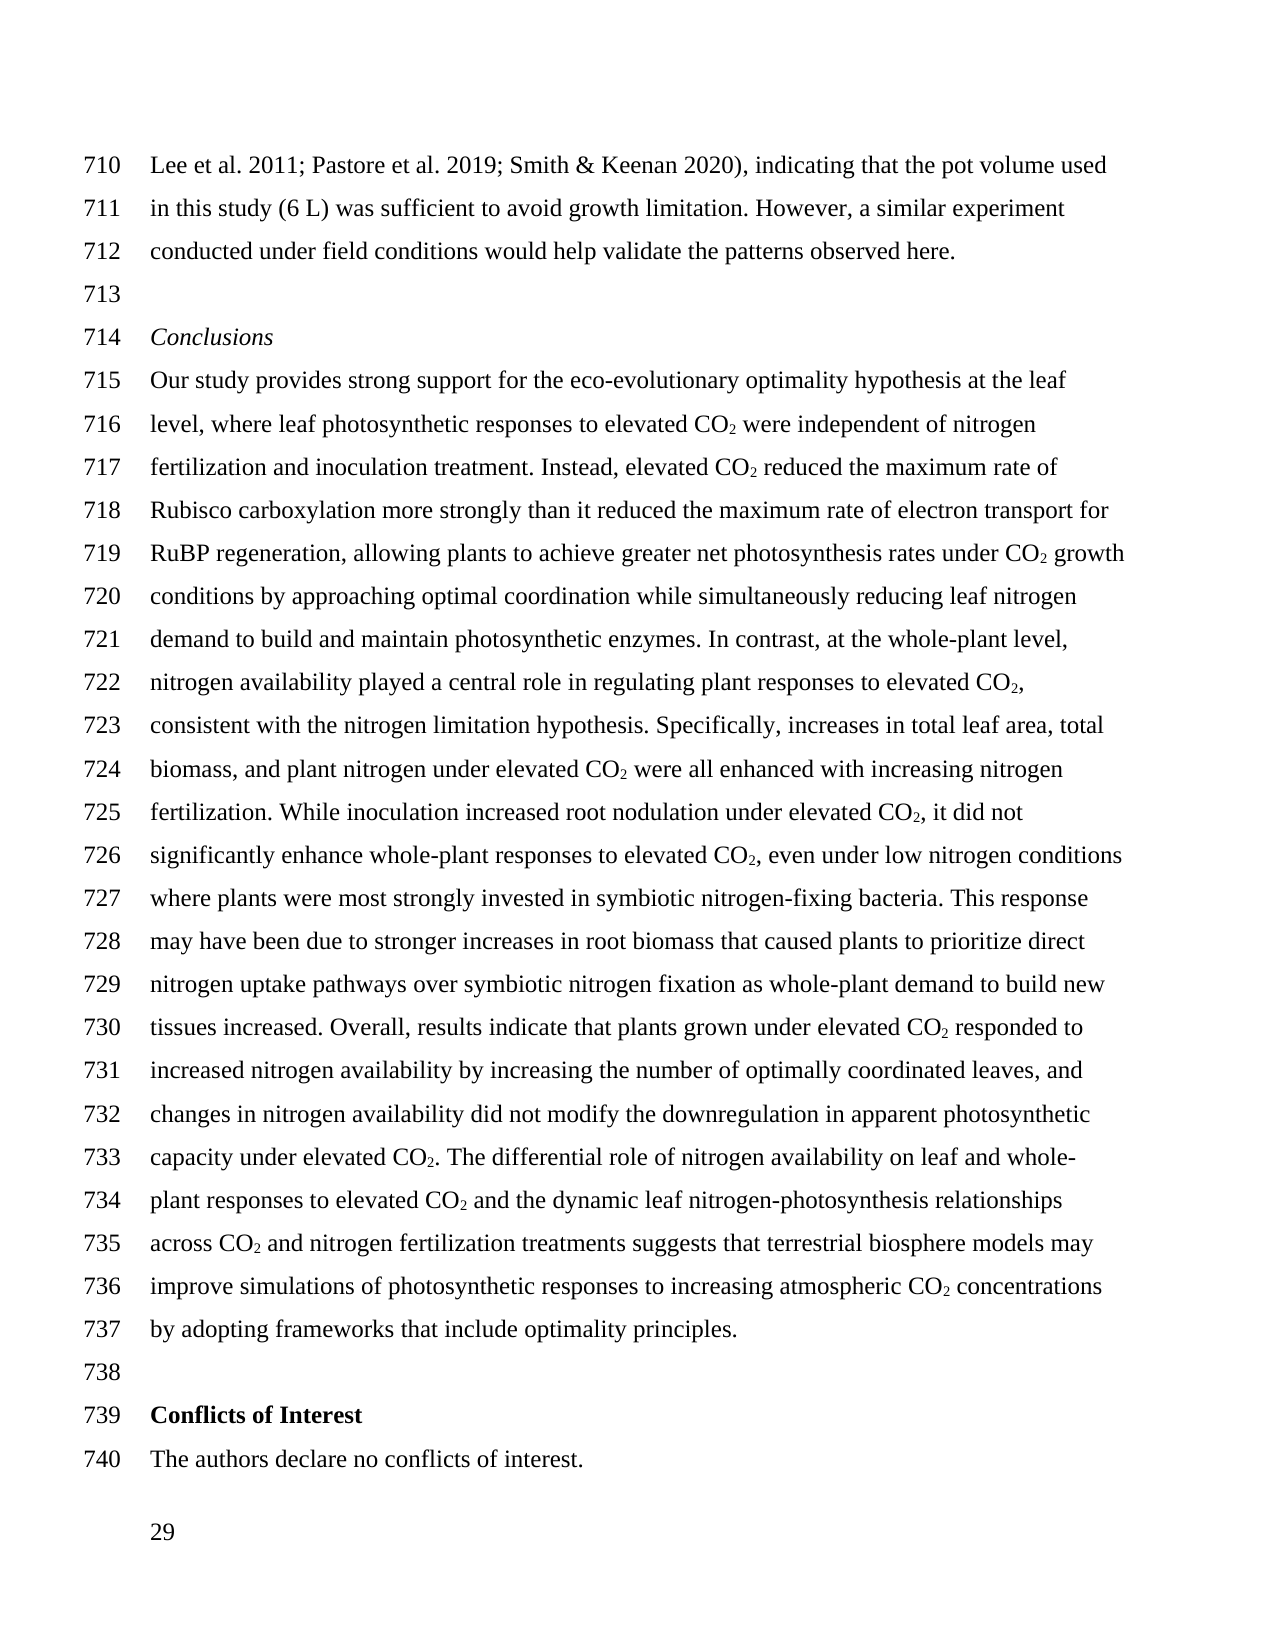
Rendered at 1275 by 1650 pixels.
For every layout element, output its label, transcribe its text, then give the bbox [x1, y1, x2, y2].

text The authors declare no conflicts of interest. [150, 1444, 1125, 1472]
text Conclusions [150, 322, 1125, 351]
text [150, 150, 1125, 265]
text Conflicts of Interest [150, 1401, 1125, 1429]
text Our study provides strong support for the eco-evolutionary optimality hypothesis at the leaf level, where leaf photosynthetic responses to elevated CO2 were independent of nitrogen fertilization and inoculation treatment. Instead, elevated CO2 reduced the maximum rate of Rubisco carboxylation more strongly than it reduced the maximum rate of electron transport for RuBP regeneration, allowing plants to achieve greater net photosynthesis rates under CO2 growth conditions by approaching optimal coordination while simultaneously reducing leaf nitrogen demand to build and maintain photosynthetic enzymes. In contrast, at the whole-plant level, nitrogen availability played a central role in regulating plant responses to elevated CO2, consistent with the nitrogen limitation hypothesis. Specifically, increases in total leaf area, total biomass, and plant nitrogen under elevated CO2 were all enhanced with increasing nitrogen fertilization. While inoculation increased root nodulation under elevated CO2, it did not significantly enhance whole-plant responses to elevated CO2, even under low nitrogen conditions where plants were most strongly invested in symbiotic nitrogen-fixing bacteria. This response may have been due to stronger increases in root biomass that caused plants to prioritize direct nitrogen uptake pathways over symbiotic nitrogen fixation as whole-plant demand to build new tissues increased. Overall, results indicate that plants grown under elevated CO2 responded to increased nitrogen availability by increasing the number of optimally coordinated leaves, and changes in nitrogen availability did not modify the downregulation in apparent photosynthetic capacity under elevated CO2. The differential role of nitrogen availability on leaf and whole-plant responses to elevated CO2 and the dynamic leaf nitrogen-photosynthesis relationships across CO2 and nitrogen fertilization treatments suggests that terrestrial biosphere models may improve simulations of photosynthetic responses to increasing atmospheric CO2 concentrations by adopting frameworks that include optimality principles. [150, 366, 1125, 1343]
